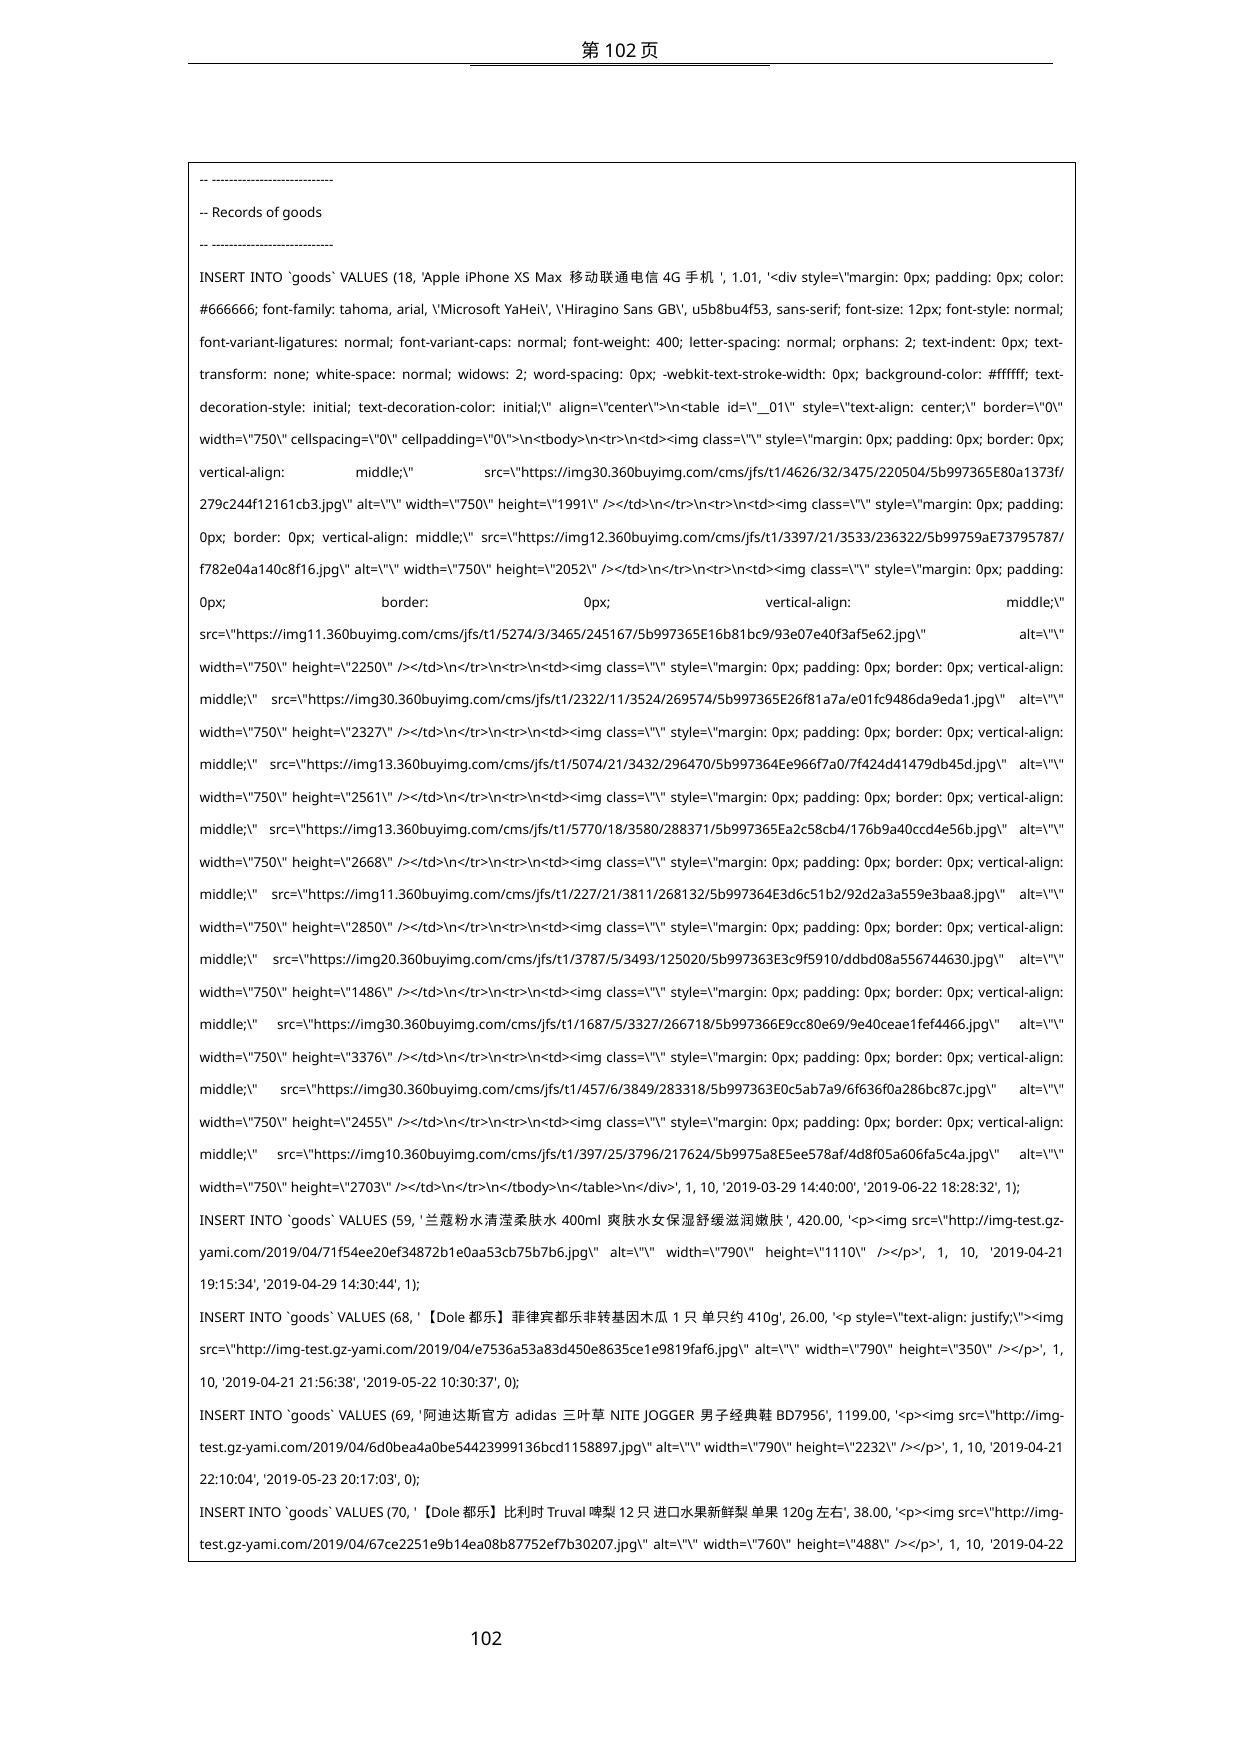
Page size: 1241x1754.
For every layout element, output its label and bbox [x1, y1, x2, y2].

table_header [189, 163, 1075, 1561]
